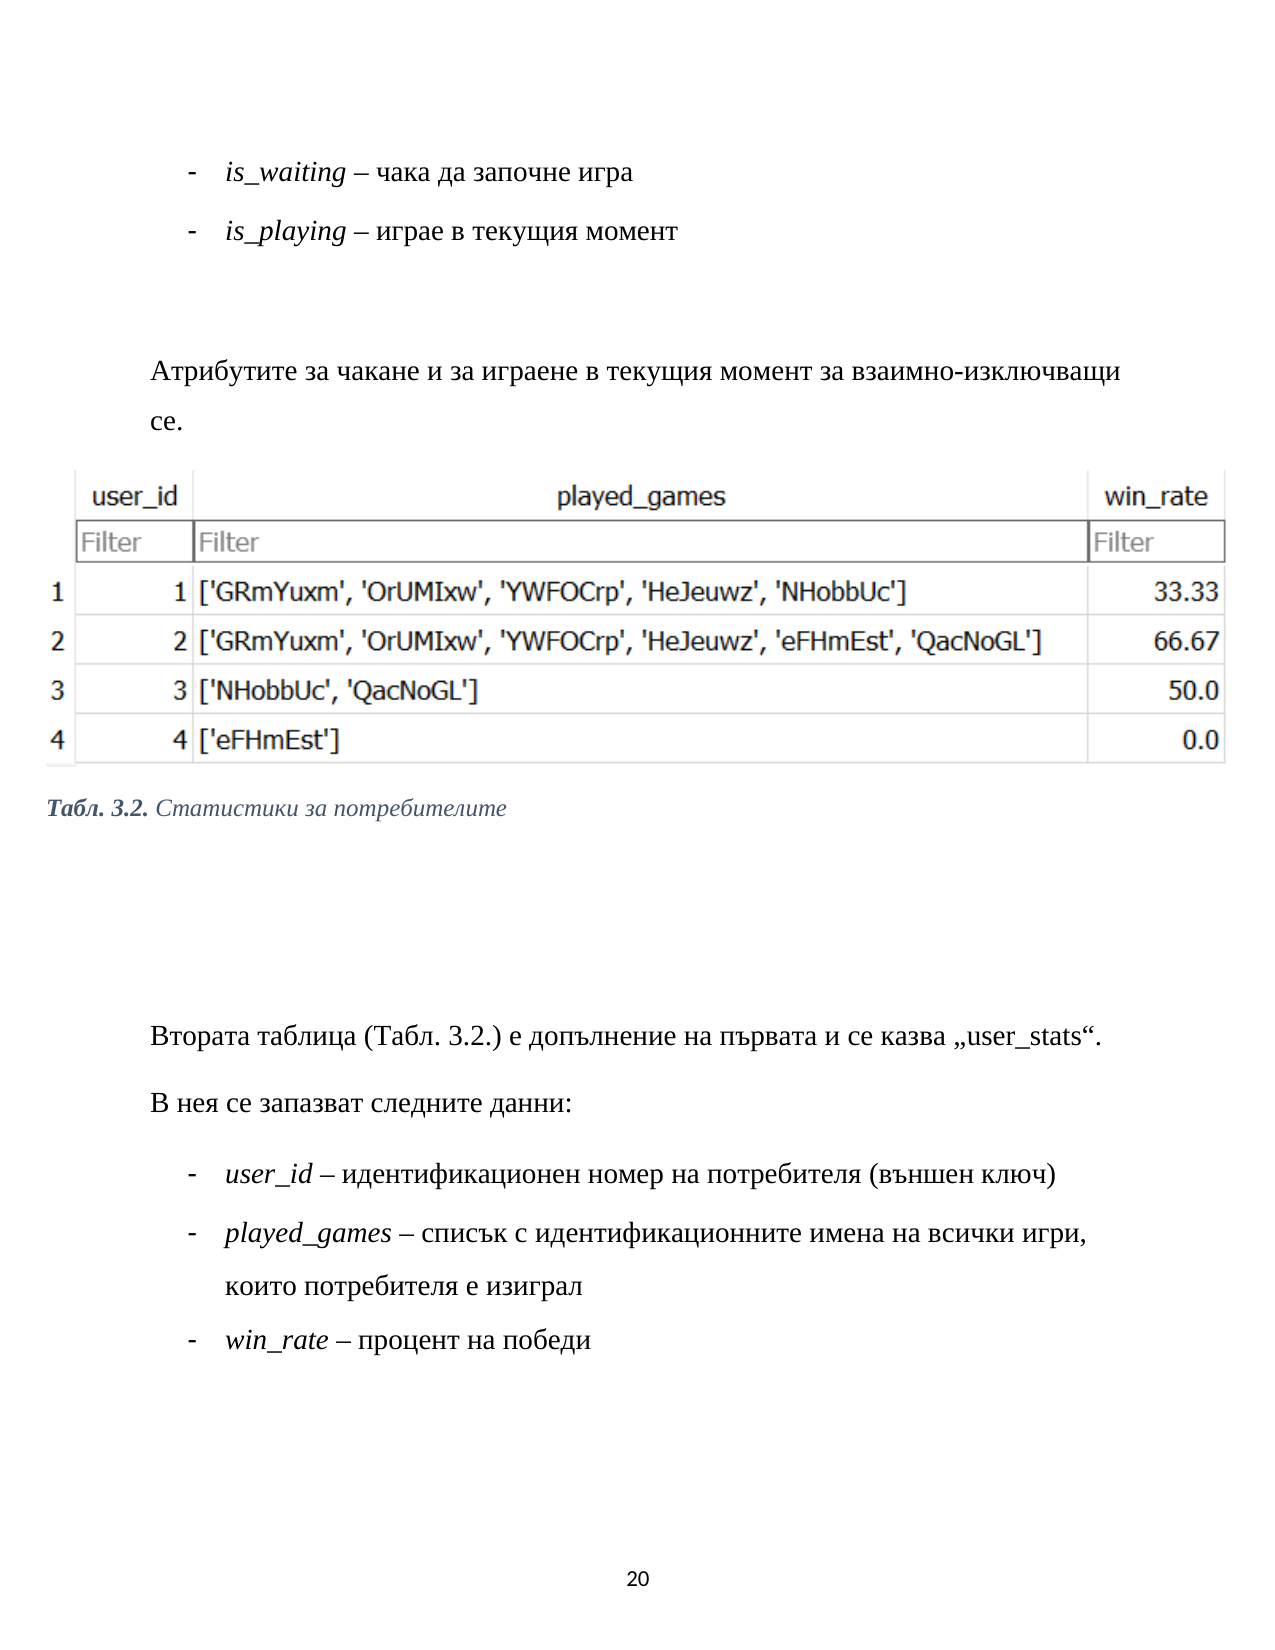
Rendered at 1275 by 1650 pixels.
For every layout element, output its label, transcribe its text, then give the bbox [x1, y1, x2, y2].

list is_waiting – чака да започне игра [187, 150, 1125, 190]
list user_id – идентификационен номер на потребителя (външен ключ) [187, 1152, 1125, 1192]
text Втората таблица (Табл. 3.2.) е допълнение на първата и се казва „user_stats“. [150, 1018, 1125, 1052]
picture [46, 470, 1229, 767]
text В нея се запазват следните данни: [150, 1085, 1125, 1119]
text Атрибутите за чакане и за играене в текущия момент за взаимно-изключващи се. [150, 353, 1125, 436]
list is_playing – играе в текущия момент [187, 209, 1125, 249]
list win_rate – процент на победи [187, 1318, 1125, 1358]
list played_games – списък с идентификационните имена на всички игри, които потребителя е изиграл [187, 1212, 1125, 1302]
